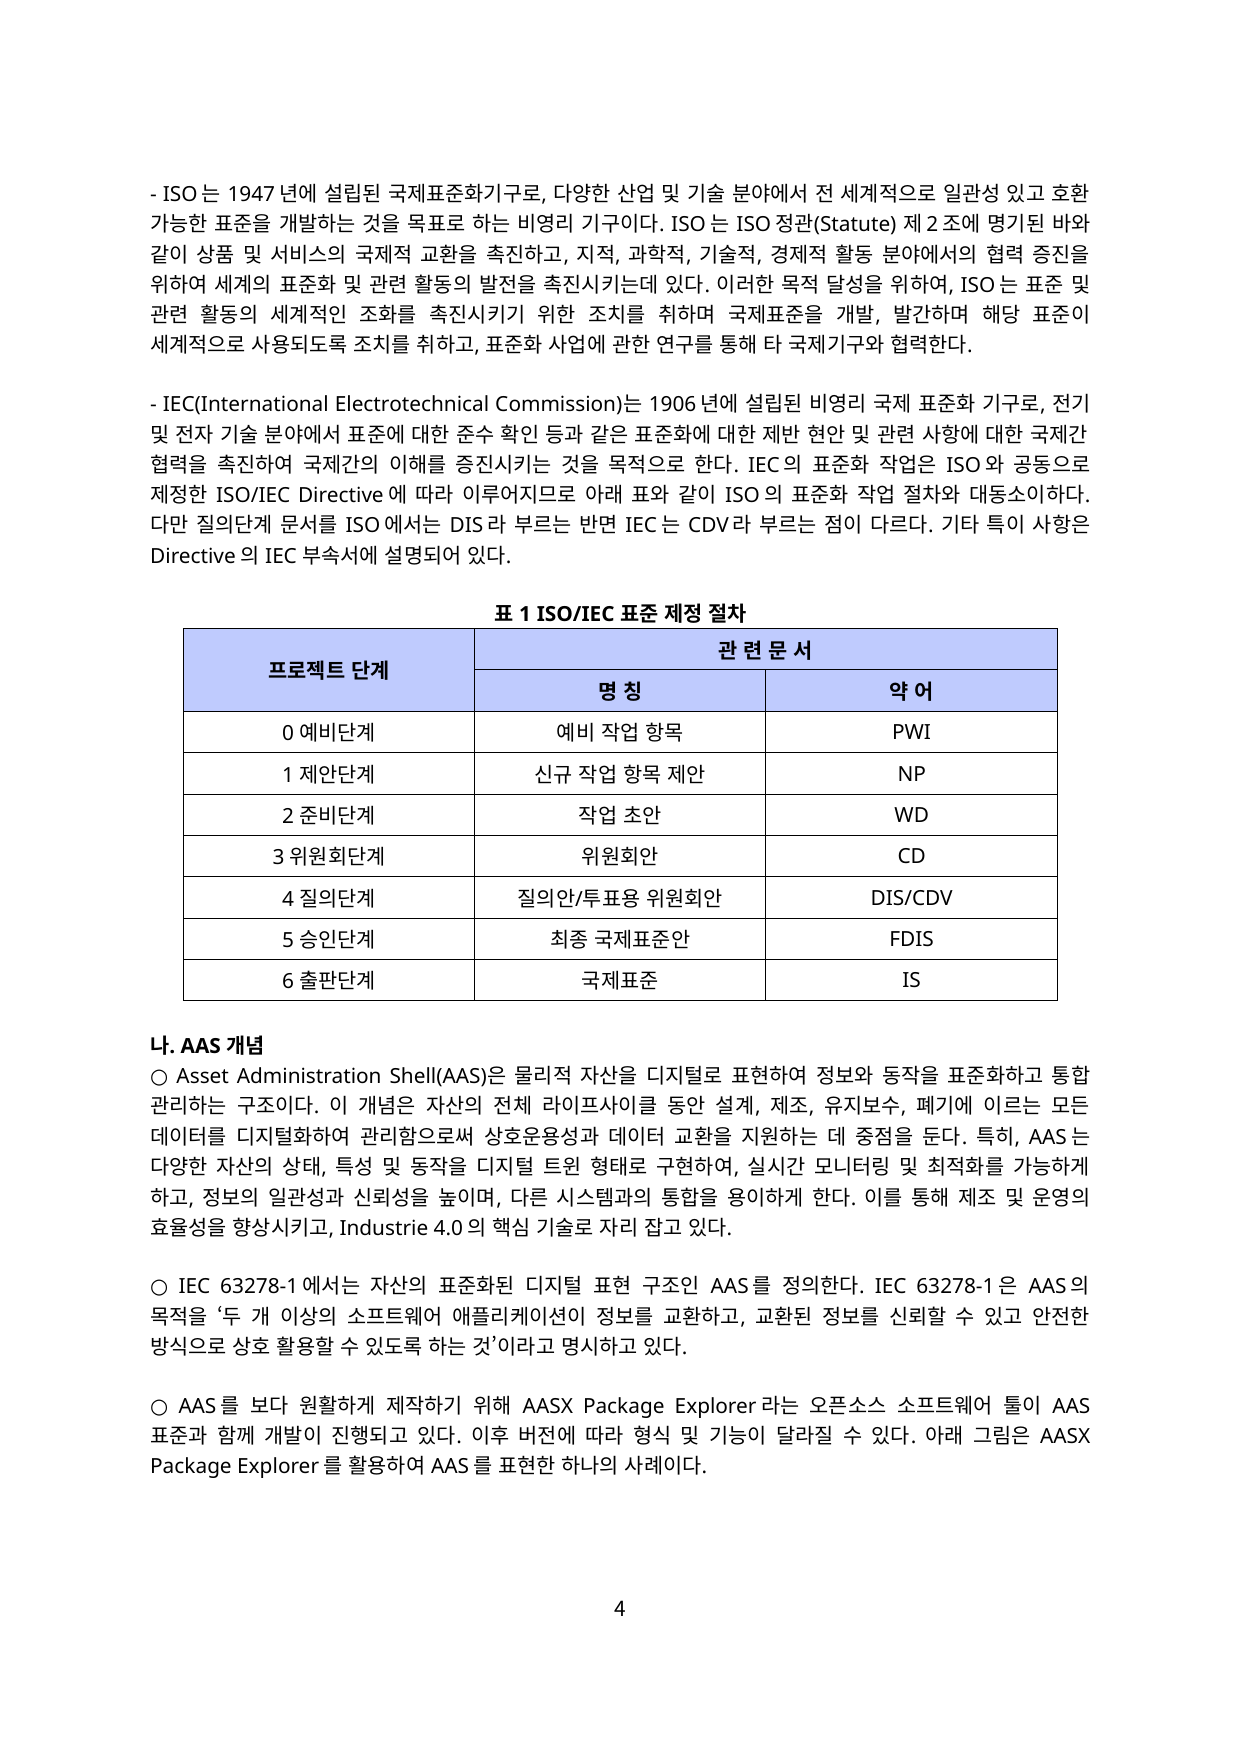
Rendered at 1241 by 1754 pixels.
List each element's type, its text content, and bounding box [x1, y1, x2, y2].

table_cell PWI [766, 712, 1057, 752]
table_header 프로젝트 단계 [184, 629, 474, 711]
table_cell 국제표준 [475, 960, 765, 1000]
table_cell CD [766, 836, 1057, 876]
table_header 관 련 문 서 [475, 629, 1057, 669]
table_cell 0 예비단계 [184, 712, 474, 752]
text 나. AAS 개념 [150, 1029, 1090, 1059]
table_cell 4 질의단계 [184, 877, 474, 917]
table_cell IS [766, 960, 1057, 1000]
table_cell 약 어 [766, 670, 1057, 711]
text ○ Asset Administration Shell(AAS)은 물리적 자산을 디지털로 표현하여 정보와 동작을 표준화하고 통합 관리하는 구조이다. 이 개념은 자산의 전체 라이프사이클 동안 설계, 제조, 유지보수, 폐기에 이르는 모든 데이터를 디지털화하여 관리함으로써 상호운용성과 데이터 교환을 지원하는 데 중점을 둔다. 특히, AAS는 다양한 자산의 상태, 특성 및 동작을 디지털 트윈 형태로 구현하여, 실시간 모니터링 및 최적화를 가능하게 하고, 정보의 일관성과 신뢰성을 높이며, 다른 시스템과의 통합을 용이하게 한다. 이를 통해 제조 및 운영의 효율성을 향상시키고, Industrie 4.0의 핵심 기술로 자리 잡고 있다. [150, 1059, 1090, 1241]
text - ISO는 1947년에 설립된 국제표준화기구로, 다양한 산업 및 기술 분야에서 전 세계적으로 일관성 있고 호환 가능한 표준을 개발하는 것을 목표로 하는 비영리 기구이다. ISO는 ISO정관(Statute) 제2조에 명기된 바와 같이 상품 및 서비스의 국제적 교환을 촉진하고, 지적, 과학적, 기술적, 경제적 활동 분야에서의 협력 증진을 위하여 세계의 표준화 및 관련 활동의 발전을 촉진시키는데 있다. 이러한 목적 달성을 위하여, ISO는 표준 및 관련 활동의 세계적인 조화를 촉진시키기 위한 조치를 취하며 국제표준을 개발, 발간하며 해당 표준이 세계적으로 사용되도록 조치를 취하고, 표준화 사업에 관한 연구를 통해 타 국제기구와 협력한다. - IEC(International Electrotechnical Commission)는 1906년에 설립된 비영리 국제 표준화 기구로, 전기 및 전자 기술 분야에서 표준에 대한 준수 확인 등과 같은 표준화에 대한 제반 현안 및 관련 사항에 대한 국제간 협력을 촉진하여 국제간의 이해를 증진시키는 것을 목적으로 한다. IEC의 표준화 작업은 ISO와 공동으로 제정한 ISO/IEC Directive에 따라 이루어지므로 아래 표와 같이 ISO의 표준화 작업 절차와 대동소이하다. 다만 질의단계 문서를 ISO에서는 DIS라 부르는 반면 IEC는 CDV라 부르는 점이 다르다. 기타 특이 사항은 Directive의 IEC 부속서에 설명되어 있다. [150, 177, 1090, 569]
table_cell WD [766, 795, 1057, 835]
table_cell 6 출판단계 [184, 960, 474, 1000]
table_cell 2 준비단계 [184, 795, 474, 835]
table_cell NP [766, 753, 1057, 793]
table_cell 위원회안 [475, 836, 765, 876]
table_cell 신규 작업 항목 제안 [475, 753, 765, 793]
table_cell 3 위원회단계 [184, 836, 474, 876]
table_cell 명 칭 [475, 670, 765, 711]
table_cell 1 제안단계 [184, 753, 474, 793]
table_cell FDIS [766, 919, 1057, 959]
table_cell 작업 초안 [475, 795, 765, 835]
text ○ AAS를 보다 원활하게 제작하기 위해 AASX Package Explorer라는 오픈소스 소프트웨어 툴이 AAS 표준과 함께 개발이 진행되고 있다. 이후 버전에 따라 형식 및 기능이 달라질 수 있다. 아래 그림은 AASX Package Explorer를 활용하여 AAS를 표현한 하나의 사례이다. [150, 1389, 1090, 1480]
text ○ IEC 63278-1에서는 자산의 표준화된 디지털 표현 구조인 AAS를 정의한다. IEC 63278-1은 AAS의 목적을 ‘두 개 이상의 소프트웨어 애플리케이션이 정보를 교환하고, 교환된 정보를 신뢰할 수 있고 안전한 방식으로 상호 활용할 수 있도록 하는 것’이라고 명시하고 있다. [150, 1270, 1090, 1361]
table_cell 5 승인단계 [184, 919, 474, 959]
table_cell DIS/CDV [766, 877, 1057, 917]
table_cell 최종 국제표준안 [475, 919, 765, 959]
table_cell 예비 작업 항목 [475, 712, 765, 752]
table_cell 질의안/투표용 위원회안 [475, 877, 765, 917]
